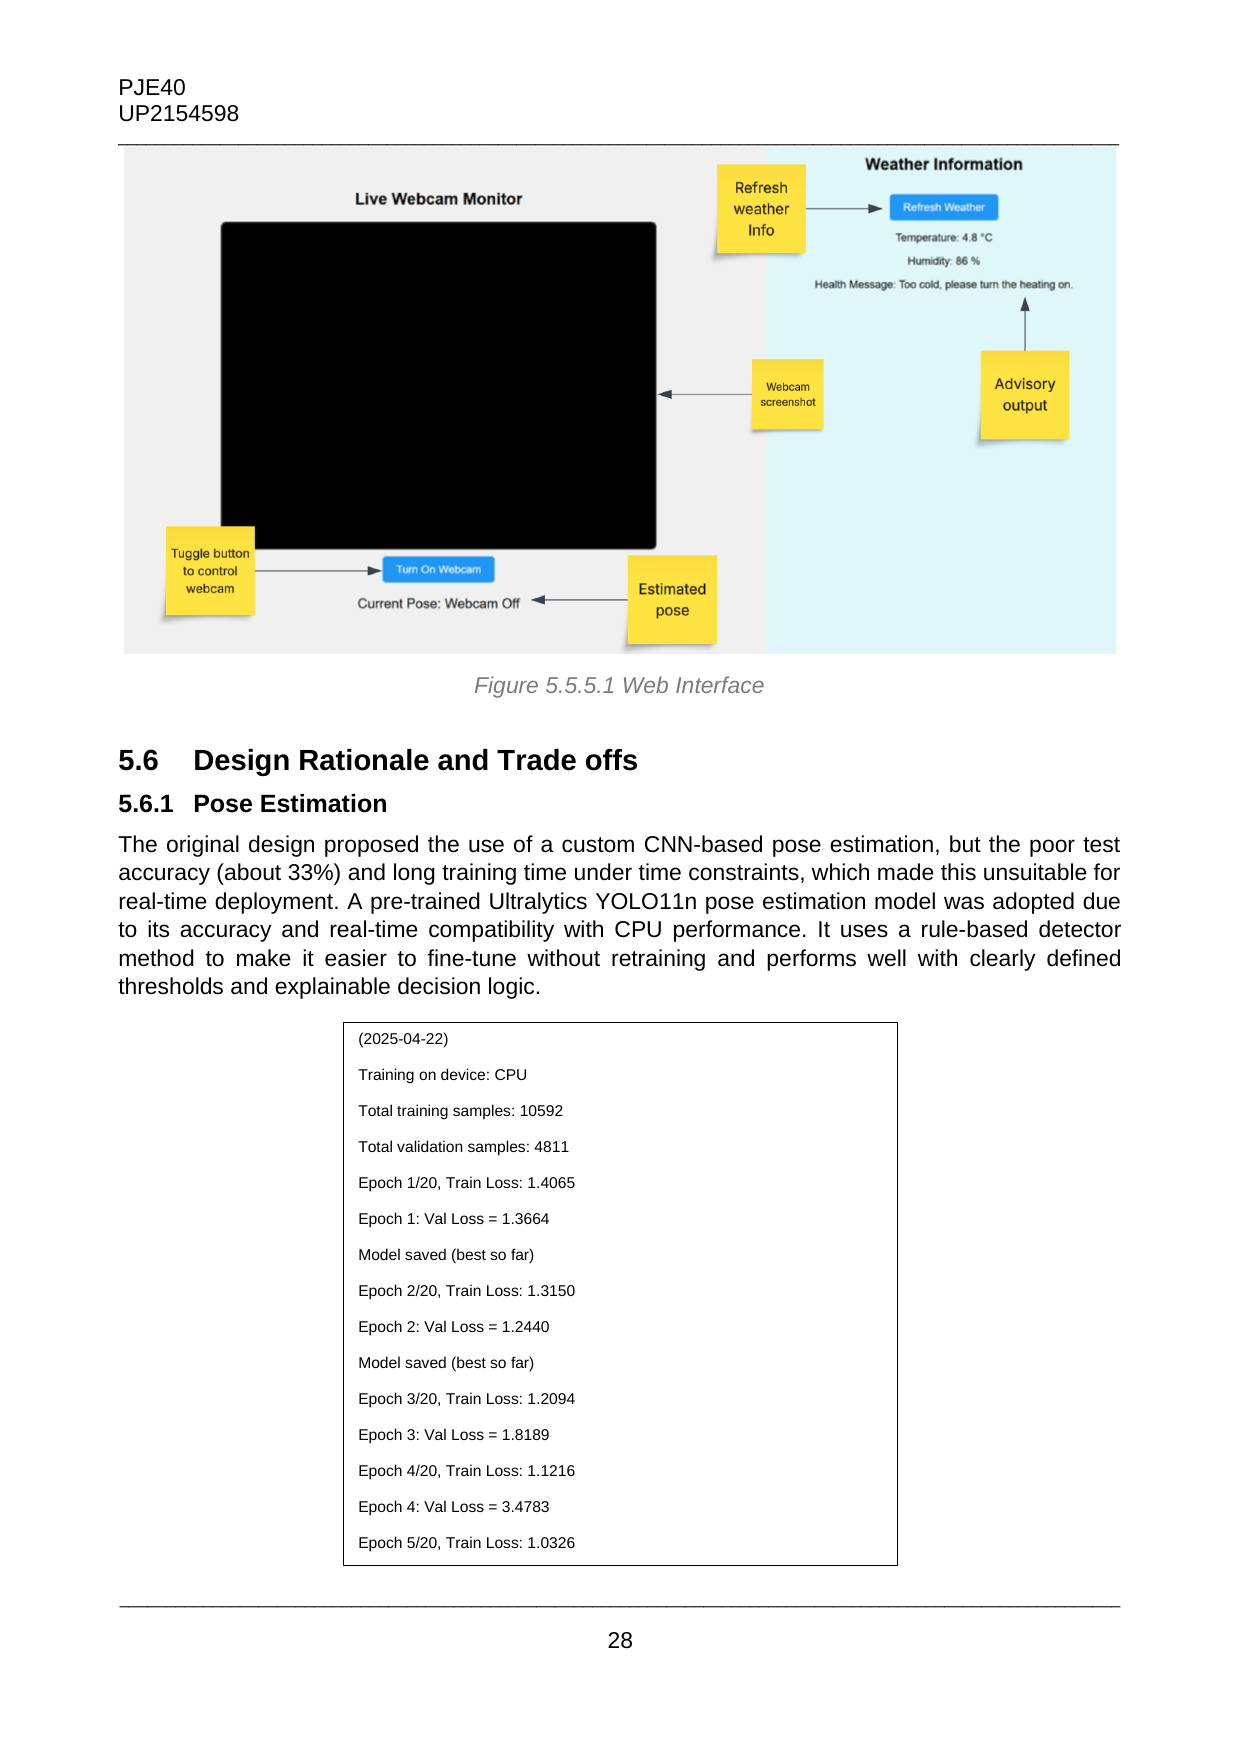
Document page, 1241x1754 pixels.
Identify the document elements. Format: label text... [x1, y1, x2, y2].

text The original design proposed the use of a custom CNN-based pose estimation, but the poor test accuracy (about 33%) and long training time under time constraints, which made this unsuitable for real-time deployment. A pre-trained Ultralytics YOLO11n pose estimation model was adopted due to its accuracy and real-time compatibility with CPU performance. It uses a rule-based detector method to make it easier to fine-tune without retraining and performs well with clearly defined thresholds and explainable decision logic. [118, 831, 1122, 999]
subtitle 5.6 Design Rationale and Trade offs [118, 743, 1122, 777]
subtitle 5.6.1 Pose Estimation [118, 789, 1122, 818]
picture [123, 147, 1117, 654]
text Figure 5.5.5.1 Web Interface [118, 672, 1122, 698]
